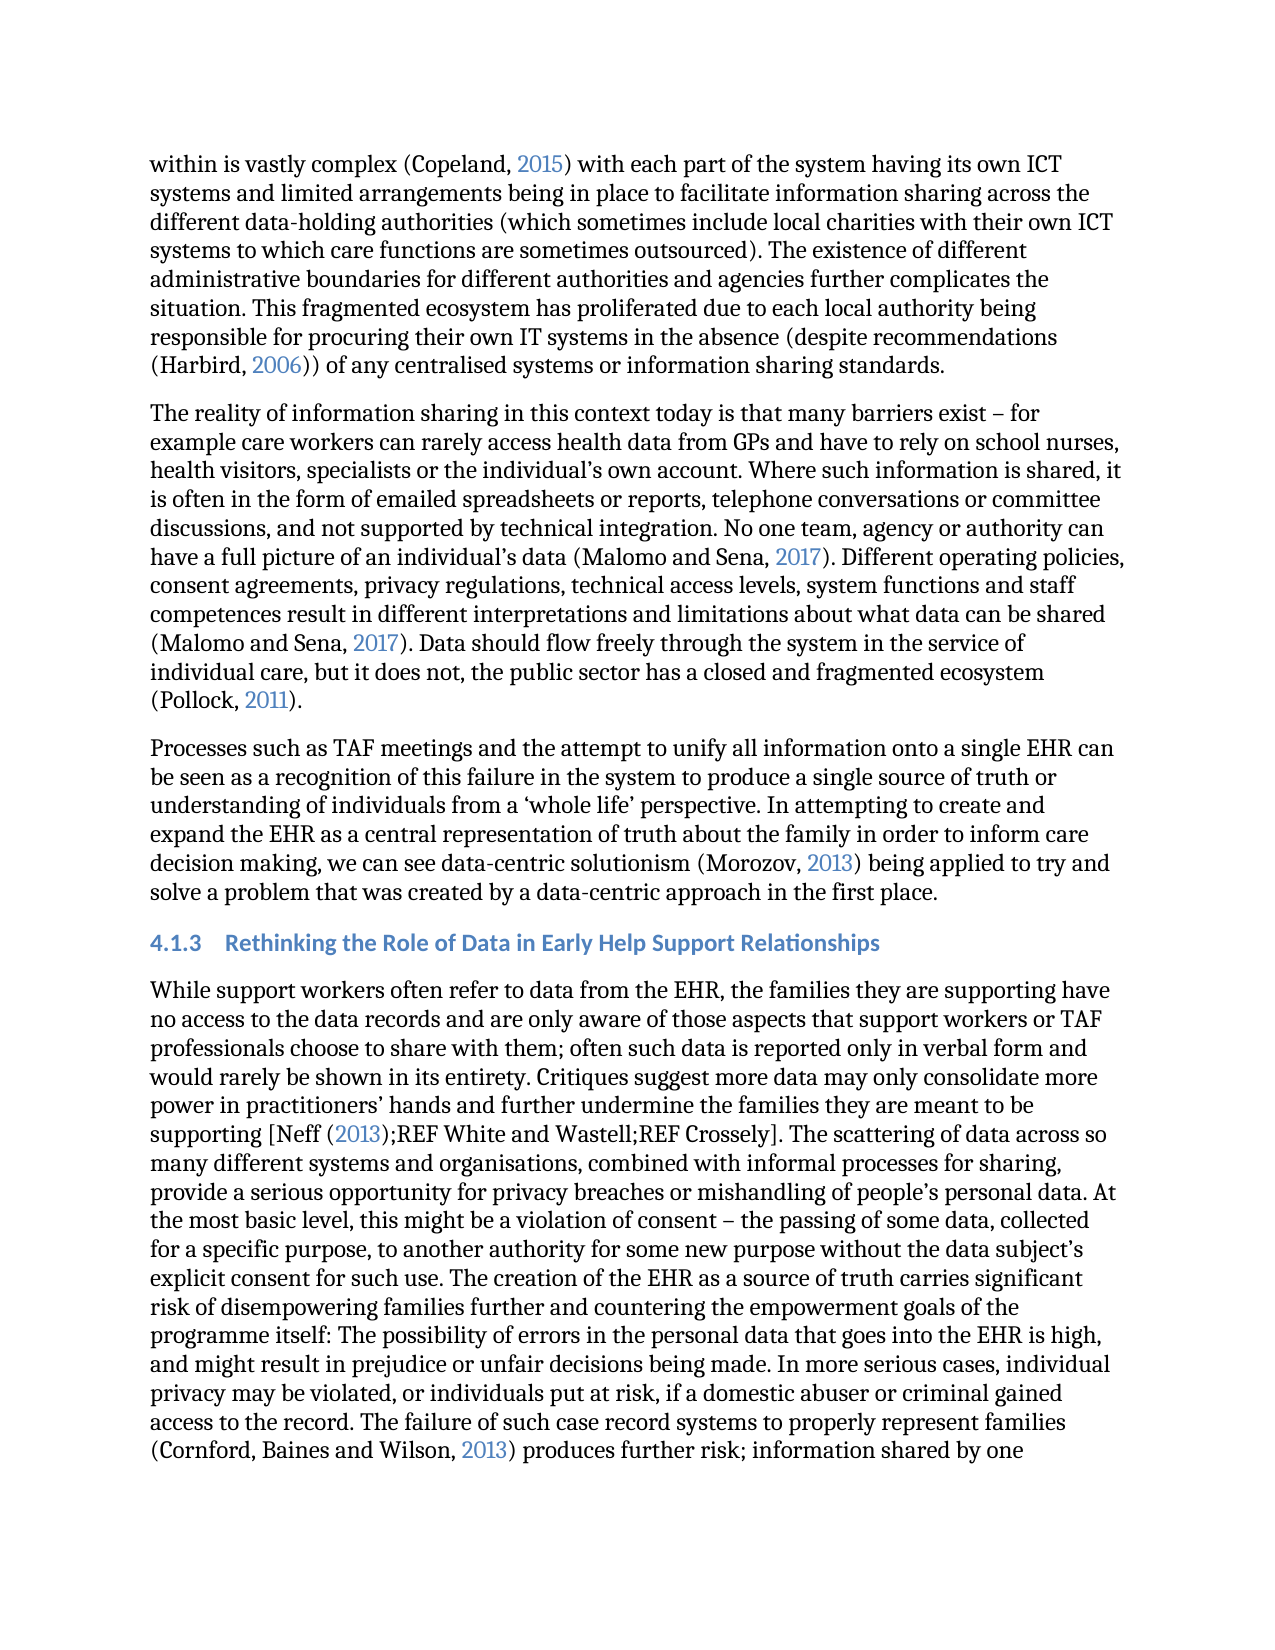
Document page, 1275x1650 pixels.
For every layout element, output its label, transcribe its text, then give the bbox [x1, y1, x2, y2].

text Processes such as TAF meetings and the attempt to unify all information onto a single EHR can be seen as a recognition of this failure in the system to produce a single source of truth or understanding of individuals from a ‘whole life’ perspective. In attempting to create and expand the EHR as a central representation of truth about the family in order to inform care decision making, we can see data-centric solutionism (Morozov, 2013) being applied to try and solve a problem that was created by a data-centric approach in the first place. [150, 734, 1125, 906]
subtitle 4.1.3 Rethinking the Role of Data in Early Help Support Relationships [150, 927, 1125, 958]
text The reality of information sharing in this context today is that many barriers exist – for example care workers can rarely access health data from GPs and have to rely on school nurses, health visitors, specialists or the individual’s own account. Where such information is shared, it is often in the form of emailed spreadsheets or reports, telephone conversations or committee discussions, and not supported by technical integration. No one team, agency or authority can have a full picture of an individual’s data (Malomo and Sena, 2017). Different operating policies, consent agreements, privacy regulations, technical access levels, system functions and staff competences result in different interpretations and limitations about what data can be shared (Malomo and Sena, 2017). Data should flow freely through the system in the service of individual care, but it does not, the public sector has a closed and fragmented ecosystem (Pollock, 2011). [150, 399, 1125, 715]
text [150, 150, 1125, 380]
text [150, 976, 1125, 1465]
